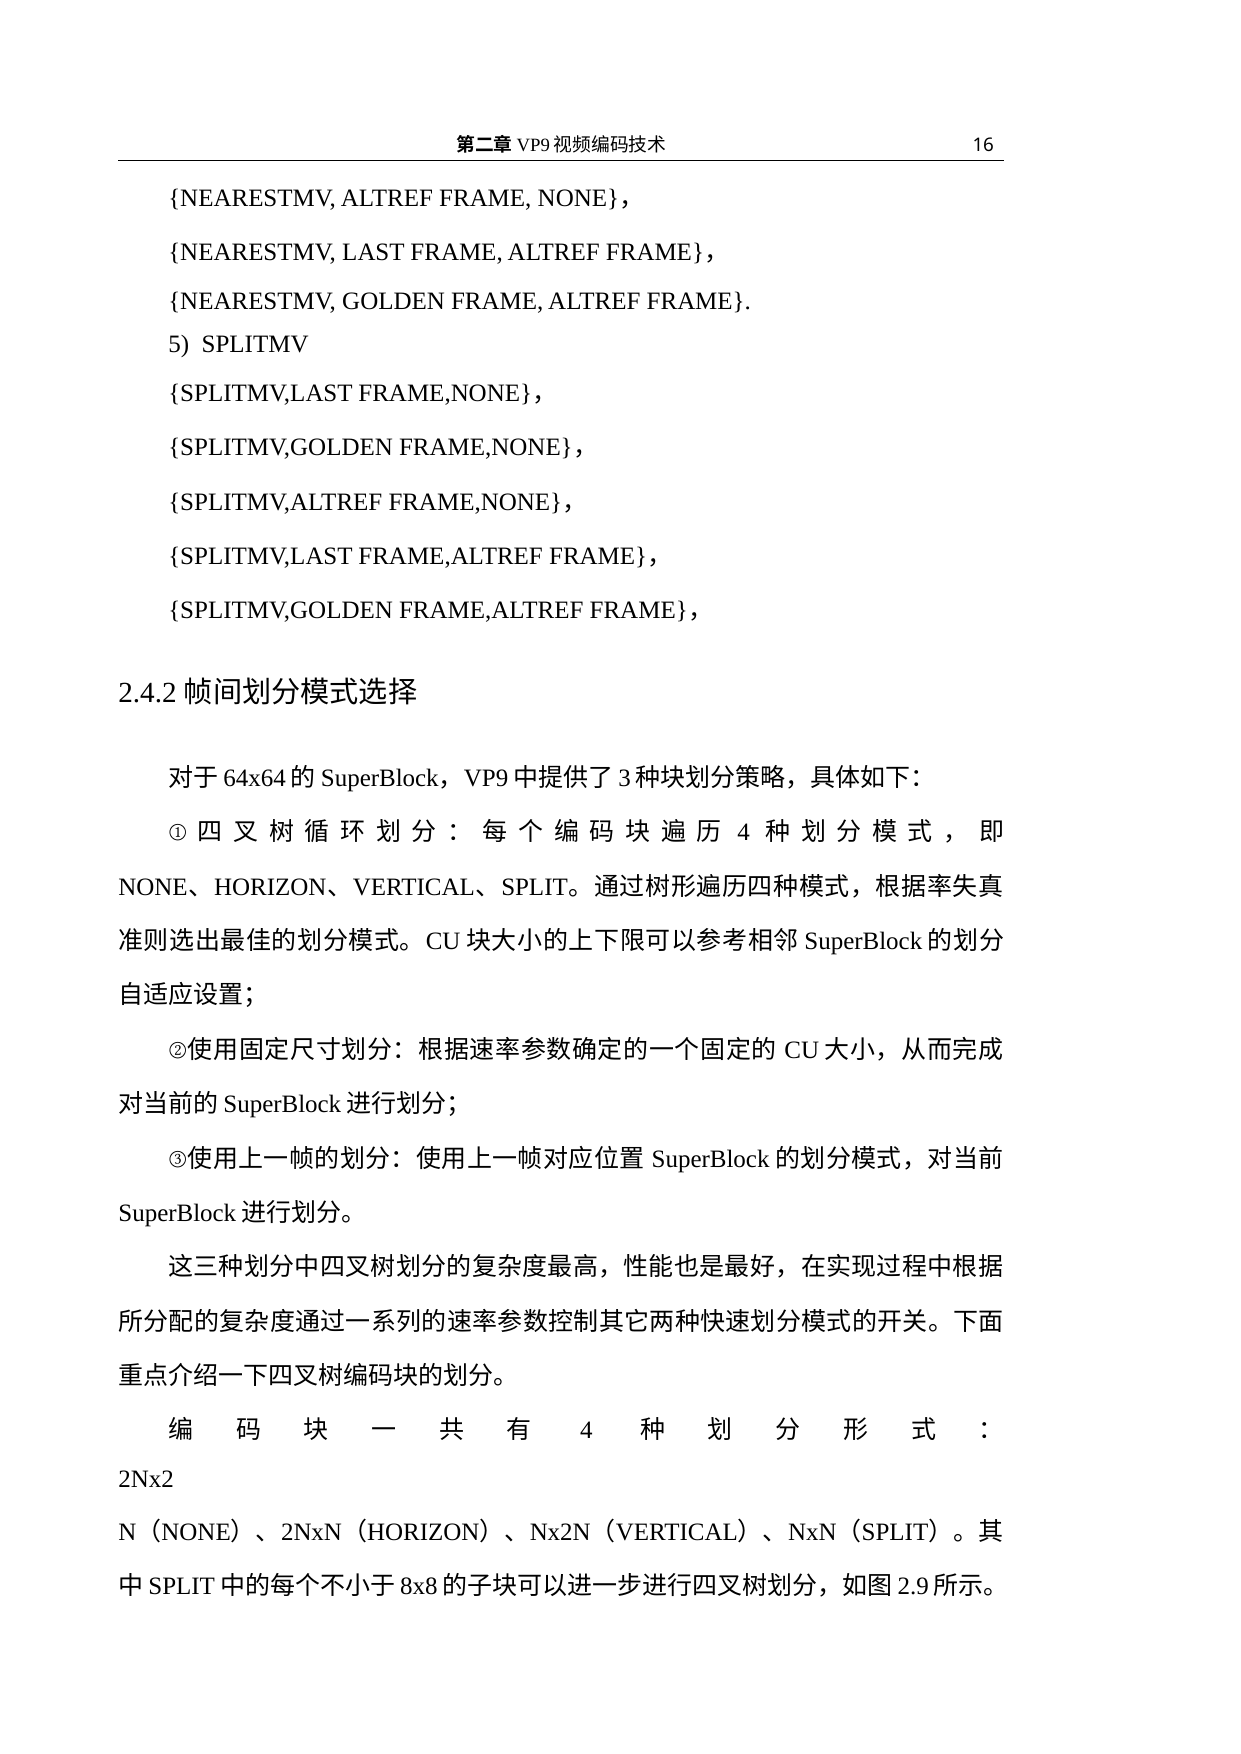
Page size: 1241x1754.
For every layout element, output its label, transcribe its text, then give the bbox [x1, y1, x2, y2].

text {SPLITMV,LAST FRAME,NONE}， [118, 372, 1004, 408]
text {SPLITMV,ALTREF FRAME,NONE}， [118, 481, 1004, 517]
text ③使用上一帧的划分：使用上一帧对应位置SuperBlock的划分模式，对当前SuperBlock进行划分。 [118, 1138, 1004, 1229]
text {SPLITMV,GOLDEN FRAME,ALTREF FRAME}， [118, 590, 1004, 626]
text {SPLITMV,GOLDEN FRAME,NONE}， [118, 427, 1004, 463]
text {SPLITMV,LAST FRAME,ALTREF FRAME}， [118, 535, 1004, 572]
text 这三种划分中四叉树划分的复杂度最高，性能也是最好，在实现过程中根据所分配的复杂度通过一系列的速率参数控制其它两种快速划分模式的开关。下面重点介绍一下四叉树编码块的划分。 [118, 1247, 1004, 1392]
text 对于64x64的SuperBlock，VP9中提供了3种块划分策略，具体如下： [118, 757, 1004, 794]
text {NEARESTMV, ALTREF FRAME, NONE}， [118, 177, 1004, 213]
subtitle 2.4.2 帧间划分模式选择 [118, 669, 1004, 711]
text 编码块一共有4种划分形式：2Nx2N（NONE）、2NxN（HORIZON）、Nx2N（VERTICAL）、NxN（SPLIT）。其中SPLIT中的每个不小于8x8的子块可以进一步进行四叉树划分，如图2.9所示。 [118, 1410, 1004, 1602]
text {NEARESTMV, LAST FRAME, ALTREF FRAME}， [118, 232, 1004, 268]
text {NEARESTMV, GOLDEN FRAME, ALTREF FRAME}. [118, 286, 1004, 315]
text ①四叉树循环划分：每个编码块遍历4种划分模式，即NONE、HORIZON、VERTICAL、SPLIT。通过树形遍历四种模式，根据率失真准则选出最佳的划分模式。CU块大小的上下限可以参考相邻SuperBlock的划分自适应设置； [118, 812, 1004, 1011]
text ②使用固定尺寸划分：根据速率参数确定的一个固定的CU大小，从而完成对当前的SuperBlock进行划分； [118, 1029, 1004, 1120]
text 5) SPLITMV [118, 329, 1004, 358]
